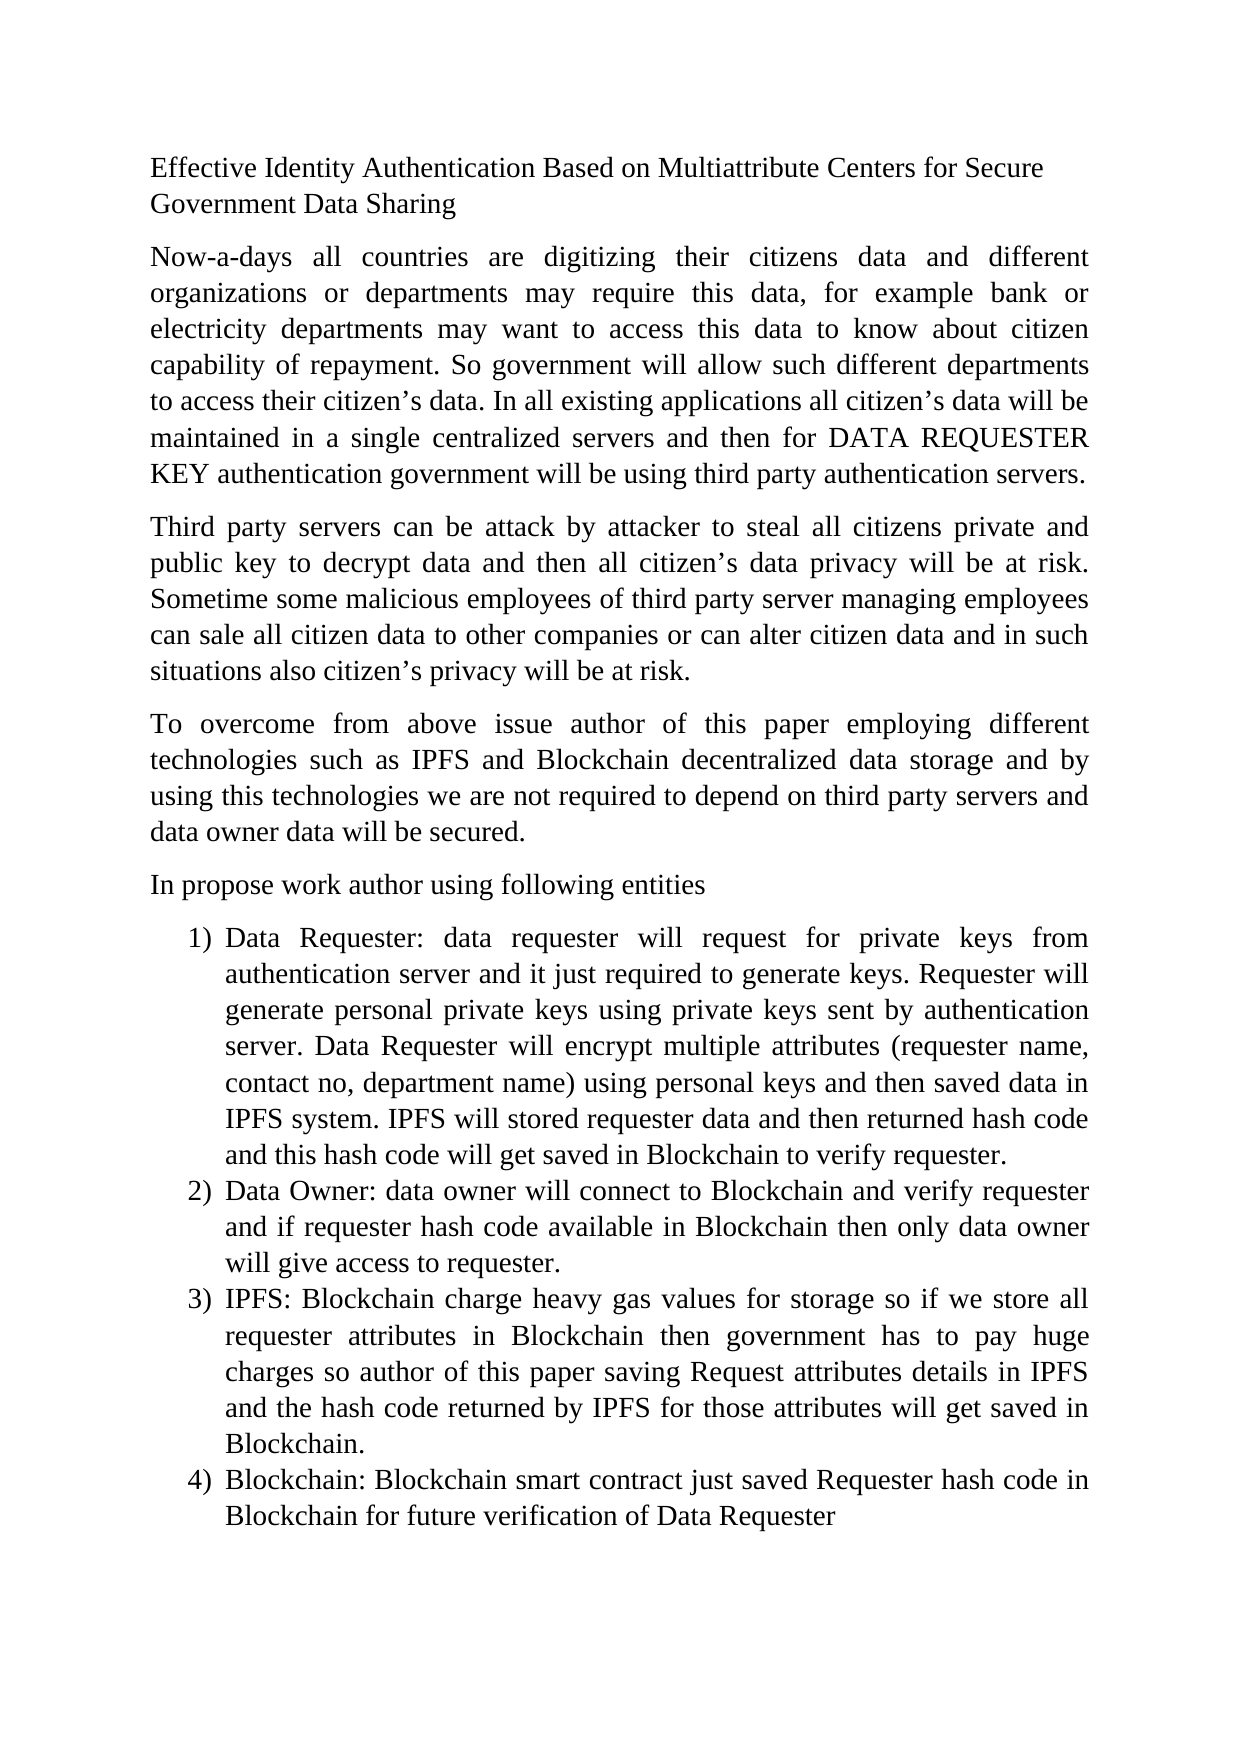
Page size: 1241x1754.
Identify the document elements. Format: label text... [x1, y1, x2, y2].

text Now-a-days all countries are digitizing their citizens data and different organizations or departments may require this data, for example bank or electricity departments may want to access this data to know about citizen capability of repayment. So government will allow such different departments to access their citizen’s data. In all existing applications all citizen’s data will be maintained in a single centralized servers and then for DATA REQUESTER KEY authentication government will be using third party authentication servers. [150, 239, 1090, 489]
list Data Requester: data requester will request for private keys from authentication server and it just required to generate keys. Requester will generate personal private keys using private keys sent by authentication server. Data Requester will encrypt multiple attributes (requester name, contact no, department name) using personal keys and then saved data in IPFS system. IPFS will stored requester data and then returned hash code and this hash code will get saved in Blockchain to verify requester. [187, 920, 1090, 1171]
text Effective Identity Authentication Based on Multiattribute Centers for Secure Government Data Sharing [150, 150, 1090, 220]
text Third party servers can be attack by attacker to steal all citizens private and public key to decrypt data and then all citizen’s data privacy will be at risk. Sometime some malicious employees of third party server managing employees can sale all citizen data to other companies or can alter citizen data and in such situations also citizen’s privacy will be at risk. [150, 509, 1090, 687]
text To overcome from above issue author of this paper employing different technologies such as IPFS and Blockchain decentralized data storage and by using this technologies we are not required to depend on third party servers and data owner data will be secured. [150, 706, 1090, 848]
list IPFS: Blockchain charge heavy gas values for storage so if we store all requester attributes in Blockchain then government has to pay huge charges so author of this paper saving Request attributes details in IPFS and the hash code returned by IPFS for those attributes will get saved in Blockchain. [187, 1282, 1090, 1460]
list Blockchain: Blockchain smart contract just saved Requester hash code in Blockchain for future verification of Data Requester [187, 1462, 1090, 1532]
list Data Owner: data owner will connect to Blockchain and verify requester and if requester hash code available in Blockchain then only data owner will give access to requester. [187, 1173, 1090, 1279]
text In propose work author using following entities [150, 867, 1090, 901]
